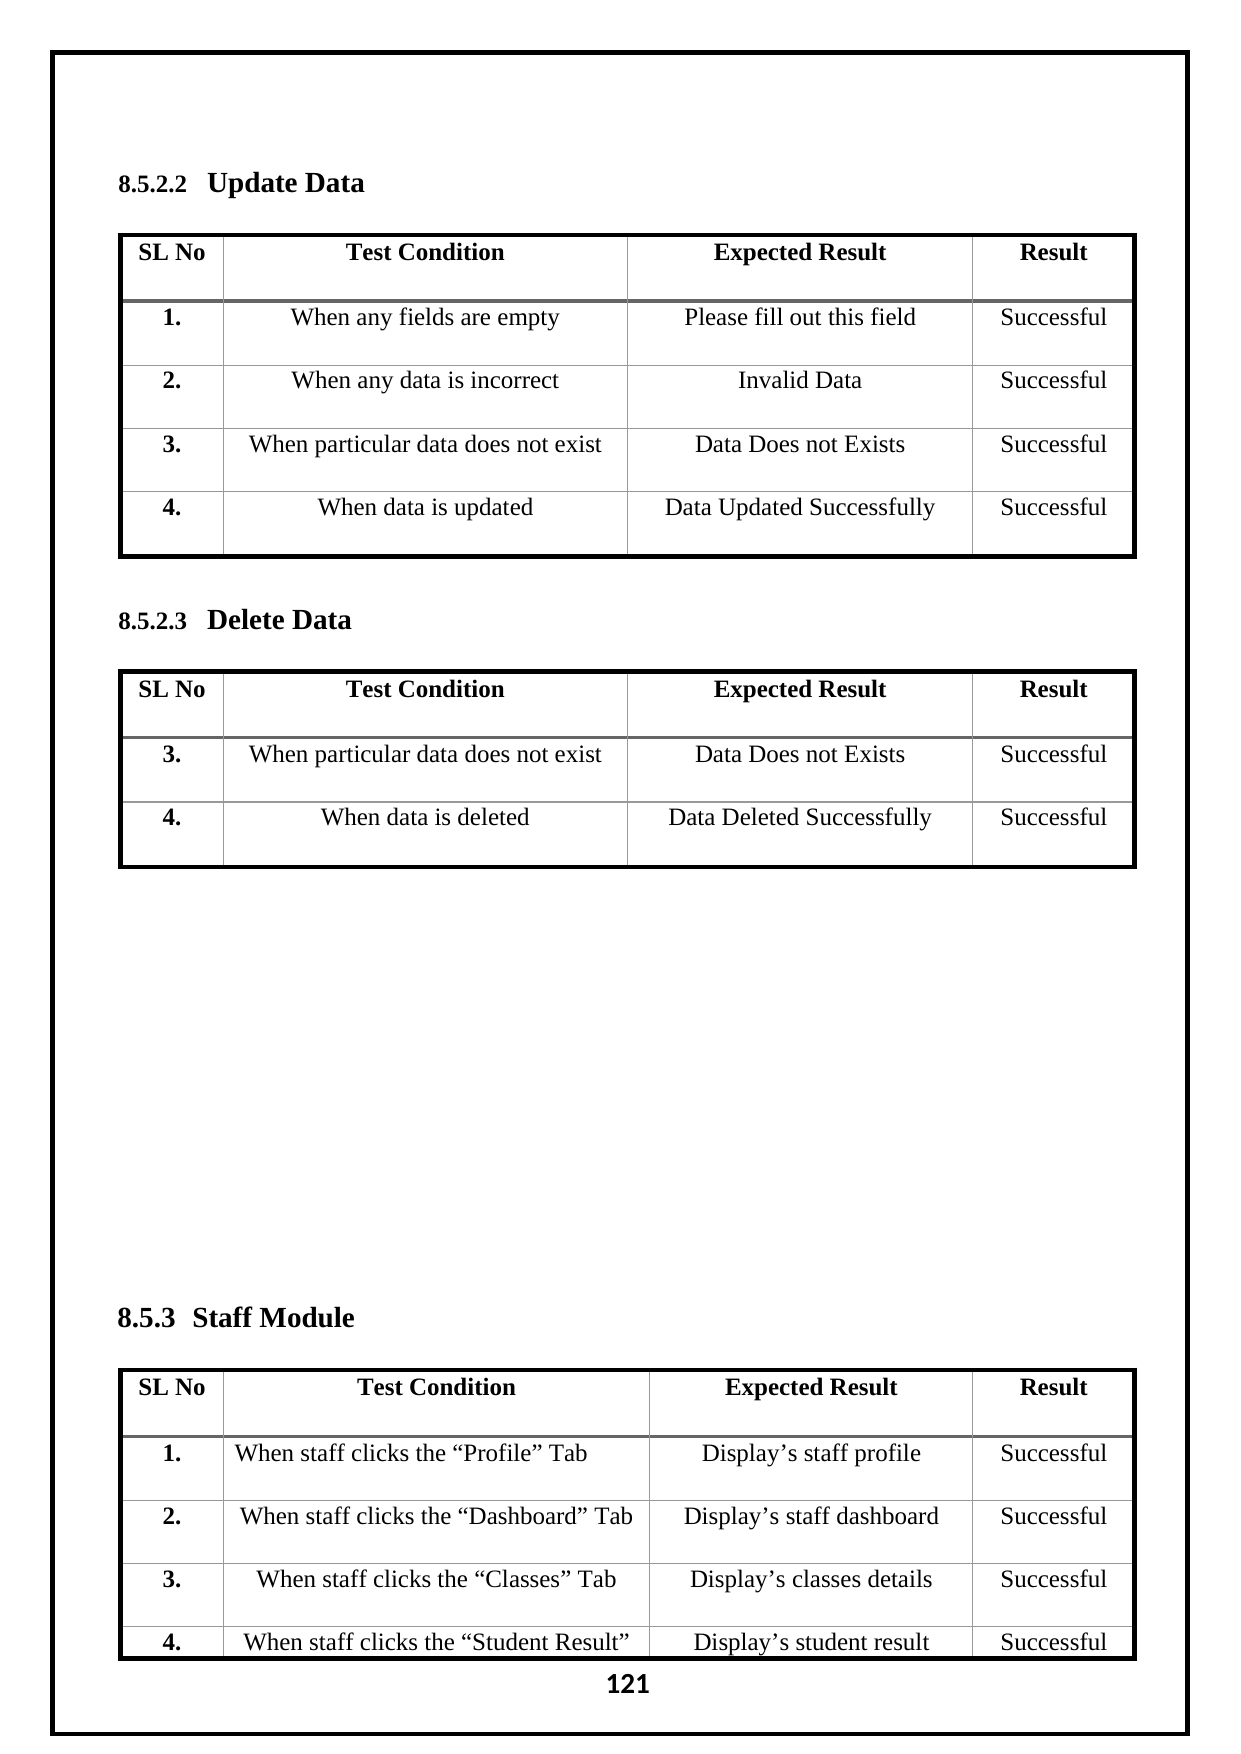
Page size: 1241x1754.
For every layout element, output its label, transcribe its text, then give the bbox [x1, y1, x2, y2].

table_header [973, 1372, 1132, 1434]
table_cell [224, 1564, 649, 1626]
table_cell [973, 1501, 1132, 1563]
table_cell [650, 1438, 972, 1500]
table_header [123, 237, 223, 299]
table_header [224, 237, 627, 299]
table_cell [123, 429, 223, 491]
list Update Data [118, 165, 1137, 199]
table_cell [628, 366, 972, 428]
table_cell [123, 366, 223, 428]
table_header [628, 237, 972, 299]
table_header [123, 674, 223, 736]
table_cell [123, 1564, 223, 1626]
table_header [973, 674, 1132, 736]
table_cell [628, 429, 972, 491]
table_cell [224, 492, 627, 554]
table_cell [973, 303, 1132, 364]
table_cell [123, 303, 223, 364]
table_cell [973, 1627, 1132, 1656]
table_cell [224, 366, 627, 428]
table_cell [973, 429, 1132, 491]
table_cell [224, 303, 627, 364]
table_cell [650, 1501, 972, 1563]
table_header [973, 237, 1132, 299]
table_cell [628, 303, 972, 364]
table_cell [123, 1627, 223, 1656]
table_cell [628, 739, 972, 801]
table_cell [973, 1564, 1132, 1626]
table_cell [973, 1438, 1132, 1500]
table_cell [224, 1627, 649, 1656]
list Delete Data [118, 602, 1137, 636]
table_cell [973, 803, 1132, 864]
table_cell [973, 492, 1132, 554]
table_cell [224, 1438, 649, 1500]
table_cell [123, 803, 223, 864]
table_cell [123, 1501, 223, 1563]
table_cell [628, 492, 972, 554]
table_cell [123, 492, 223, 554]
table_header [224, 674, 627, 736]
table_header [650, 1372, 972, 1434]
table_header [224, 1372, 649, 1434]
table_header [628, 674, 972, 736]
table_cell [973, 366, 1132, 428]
list Staff Module [117, 1301, 1137, 1334]
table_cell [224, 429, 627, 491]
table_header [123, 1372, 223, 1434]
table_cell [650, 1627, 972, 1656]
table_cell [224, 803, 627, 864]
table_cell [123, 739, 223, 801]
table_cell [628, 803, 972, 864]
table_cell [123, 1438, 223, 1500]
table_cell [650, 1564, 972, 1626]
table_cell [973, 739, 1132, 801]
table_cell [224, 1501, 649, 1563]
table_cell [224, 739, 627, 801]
